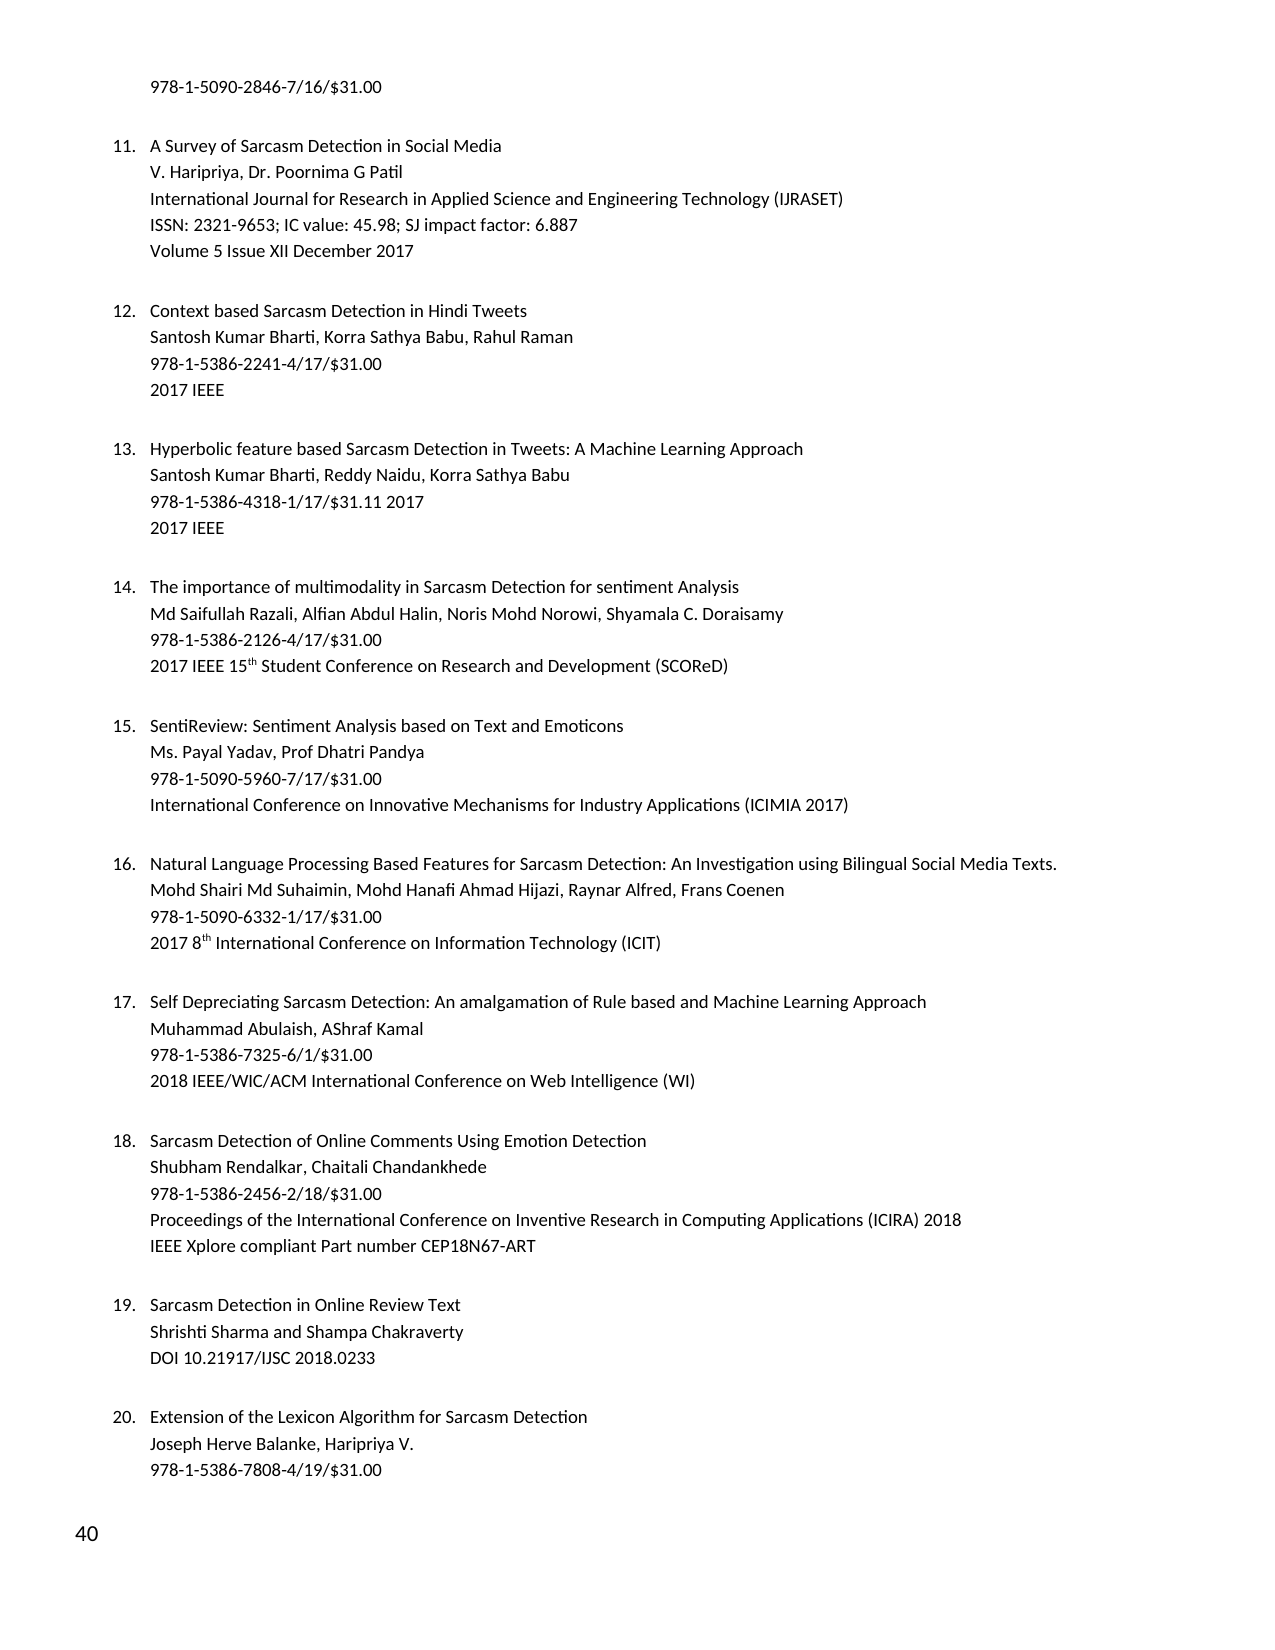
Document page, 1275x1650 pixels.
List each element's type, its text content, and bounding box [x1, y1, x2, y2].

list Self Depreciating Sarcasm Detection: An amalgamation of Rule based and Machine Learning Approach Muhammad Abulaish, AShraf Kamal 978-1-5386-7325-6/1/$31.00 2018 IEEE/WIC/ACM International Conference on Web Intelligence (WI) [112, 991, 1200, 1125]
list The importance of multimodality in Sarcasm Detection for sentiment Analysis Md Saifullah Razali, Alfian Abdul Halin, Noris Mohd Norowi, Shyamala C. Doraisamy 978-1-5386-2126-4/17/$31.00 2017 IEEE 15th Student Conference on Research and Development (SCOReD) [112, 576, 1200, 710]
list Natural Language Processing Based Features for Sarcasm Detection: An Investigation using Bilingual Social Media Texts. Mohd Shairi Md Suhaimin, Mohd Hanafi Ahmad Hijazi, Raynar Alfred, Frans Coenen 978-1-5090-6332-1/17/$31.00 2017 8th International Conference on Information Technology (ICIT) [112, 852, 1200, 986]
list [112, 75, 1200, 130]
list SentiReview: Sentiment Analysis based on Text and Emoticons Ms. Payal Yadav, Prof Dhatri Pandya 978-1-5090-5960-7/17/$31.00 International Conference on Innovative Mechanisms for Industry Applications (ICIMIA 2017) [112, 714, 1200, 848]
list A Survey of Sarcasm Detection in Social Media V. Haripriya, Dr. Poornima G Patil International Journal for Research in Applied Science and Engineering Technology (IJRASET) ISSN: 2321-9653; IC value: 45.98; SJ impact factor: 6.887 Volume 5 Issue XII December 2017 [112, 134, 1200, 295]
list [112, 1406, 1200, 1481]
list Hyperbolic feature based Sarcasm Detection in Tweets: A Machine Learning Approach Santosh Kumar Bharti, Reddy Naidu, Korra Sathya Babu 978-1-5386-4318-1/17/$31.11 2017 2017 IEEE [112, 437, 1200, 571]
list Context based Sarcasm Detection in Hindi Tweets Santosh Kumar Bharti, Korra Sathya Babu, Rahul Raman 978-1-5386-2241-4/17/$31.00 2017 IEEE [112, 299, 1200, 433]
list Sarcasm Detection in Online Review Text Shrishti Sharma and Shampa Chakraverty DOI 10.21917/IJSC 2018.0233 [112, 1294, 1200, 1401]
list Sarcasm Detection of Online Comments Using Emotion Detection Shubham Rendalkar, Chaitali Chandankhede 978-1-5386-2456-2/18/$31.00 Proceedings of the International Conference on Inventive Research in Computing Applications (ICIRA) 2018 IEEE Xplore compliant Part number CEP18N67-ART [112, 1129, 1200, 1289]
